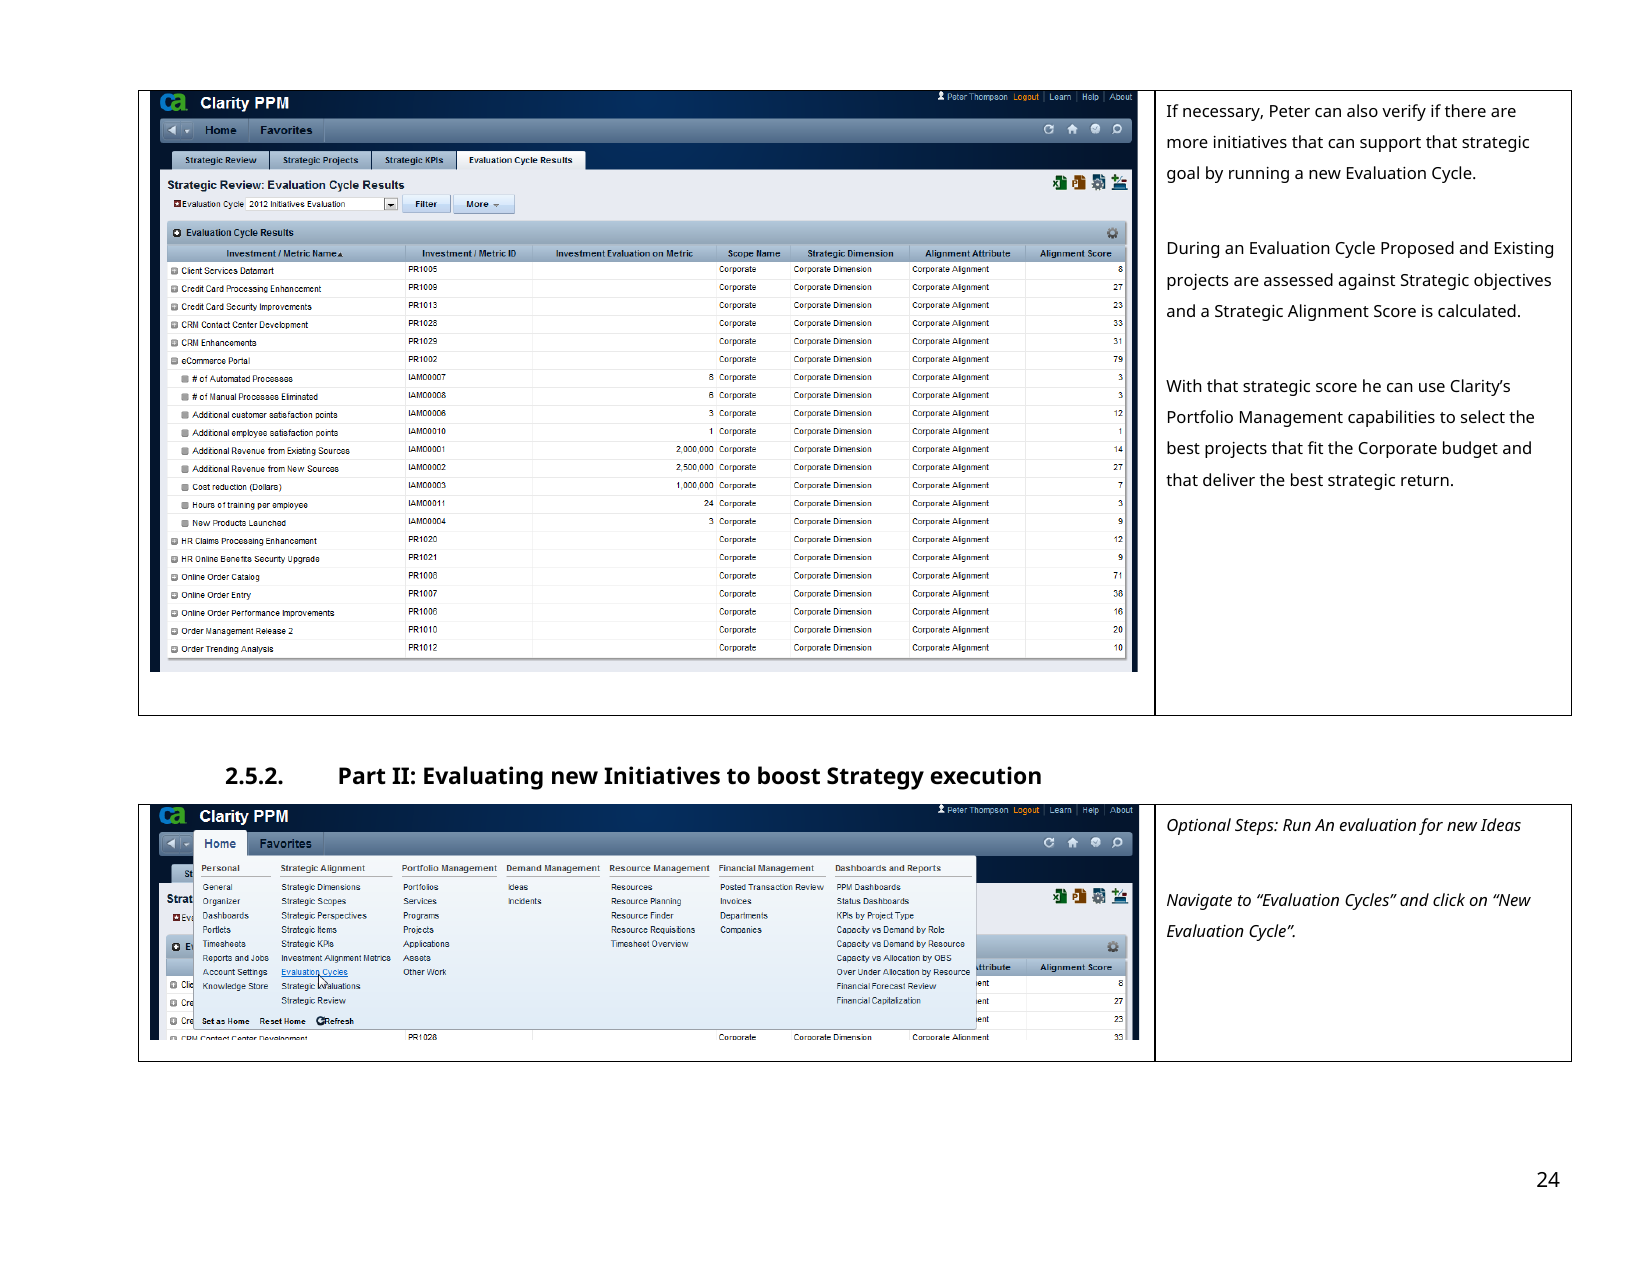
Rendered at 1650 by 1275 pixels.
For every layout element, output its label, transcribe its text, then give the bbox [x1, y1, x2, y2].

table_header [139, 805, 1154, 1061]
picture [150, 91, 1138, 672]
table_header Optional Steps: Run An evaluation for new Ideas Navigate to “Evaluation Cycles” and click on “New Evaluation Cycle”. [1156, 805, 1571, 1061]
picture [150, 804, 1140, 1040]
table_cell If necessary, Peter can also verify if there are more initiatives that can support that strategic goal by running a new Evaluation Cycle. During an Evaluation Cycle Proposed and Existing projects are assessed against Strategic objectives and a Strategic Alignment Score is calculated. With that strategic score he can use Clarity’s Portfolio Management capabilities to select the best projects that fit the Corporate budget and that deliver the best strategic return. [1156, 91, 1571, 715]
table_cell [139, 91, 1154, 715]
subtitle Part II: Evaluating new Initiatives to boost Strategy execution [225, 760, 1560, 791]
